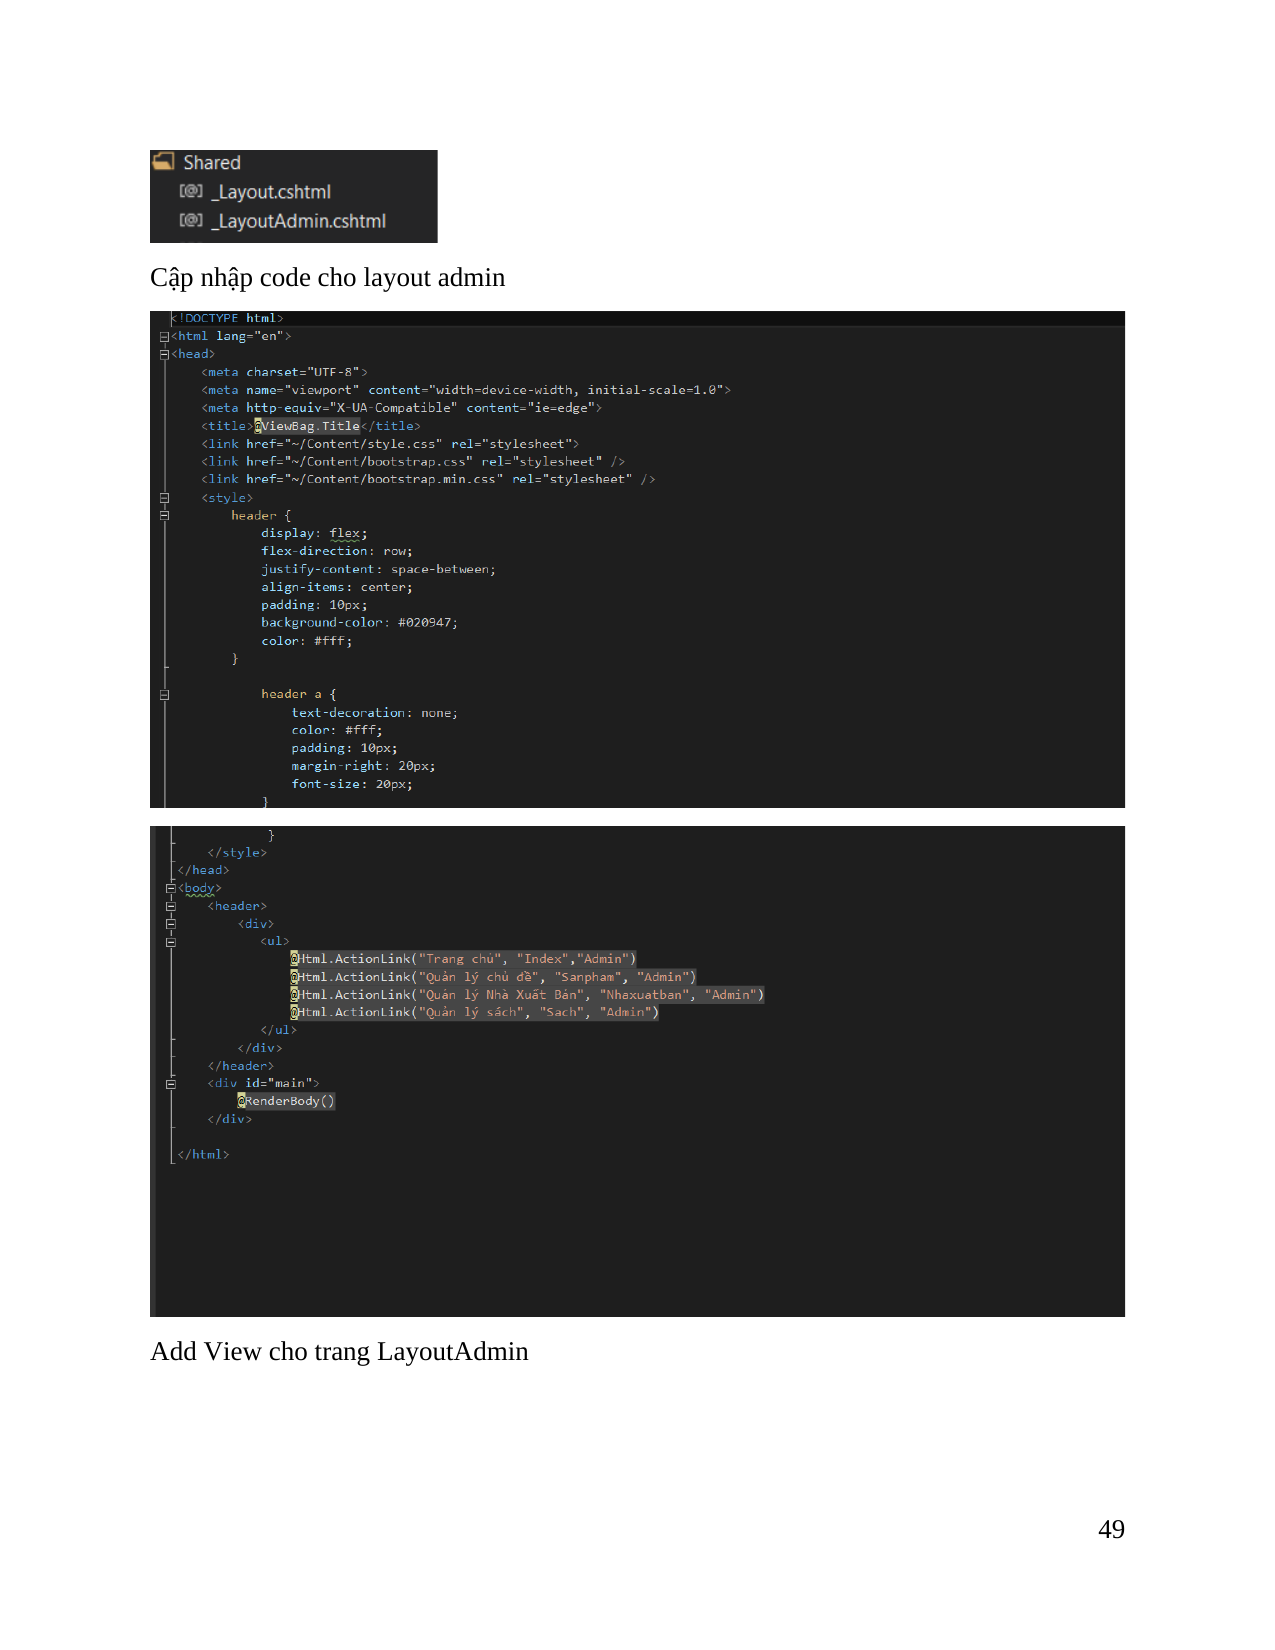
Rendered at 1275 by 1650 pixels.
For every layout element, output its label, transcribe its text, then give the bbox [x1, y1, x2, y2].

text Add View cho trang LayoutAdmin [150, 1335, 1125, 1366]
picture [150, 150, 438, 243]
text Cập nhập code cho layout admin [150, 262, 1125, 293]
picture [150, 311, 1125, 808]
picture [150, 826, 1125, 1317]
